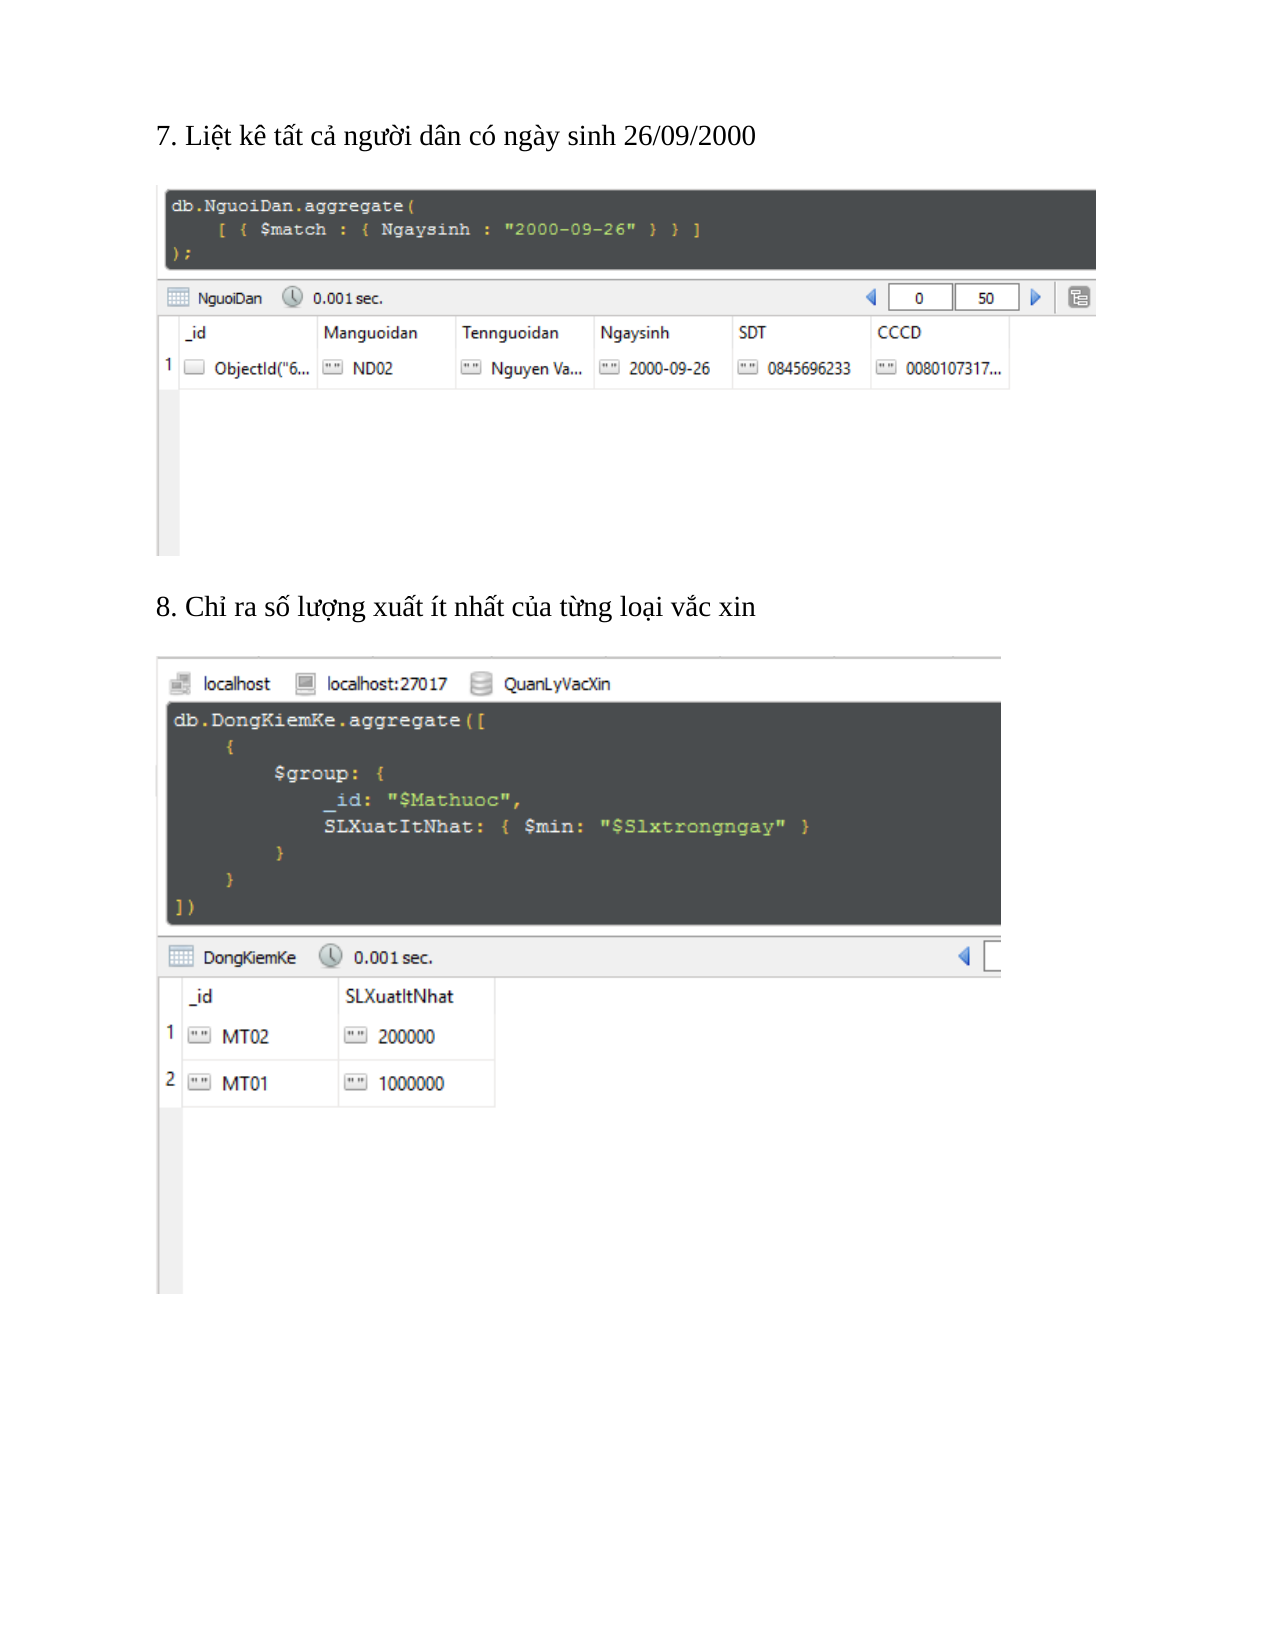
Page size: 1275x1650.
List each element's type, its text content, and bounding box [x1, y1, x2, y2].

text 8. Chỉ ra số lượng xuất ít nhất của từng loại vắc xin [156, 589, 1157, 623]
picture [155, 656, 1001, 1294]
text 7. Liệt kê tất cả người dân có ngày sinh 26/09/2000 [156, 118, 1157, 152]
picture [155, 185, 1096, 556]
